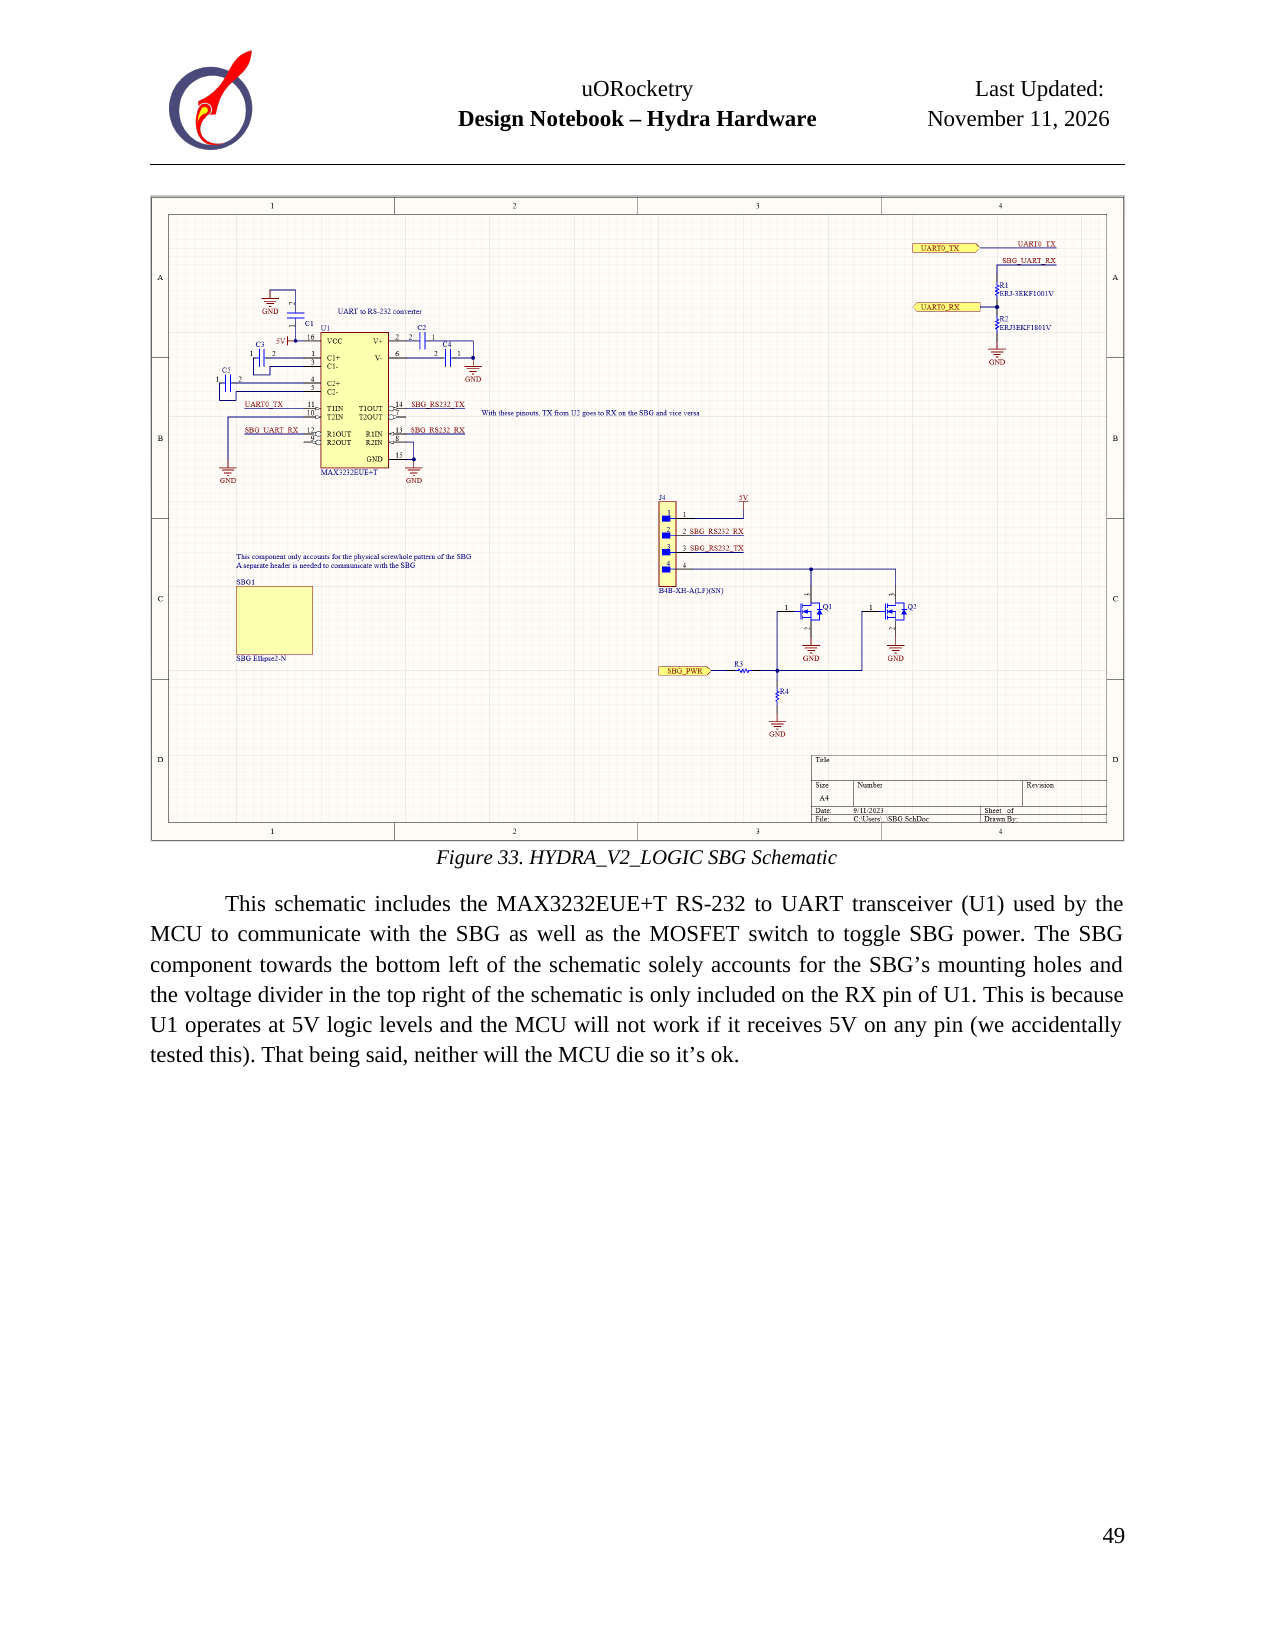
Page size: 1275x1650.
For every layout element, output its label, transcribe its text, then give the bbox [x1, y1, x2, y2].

picture [150, 195, 1125, 842]
text This schematic includes the MAX3232EUE+T RS-232 to UART transceiver (U1) used by the MCU to communicate with the SBG as well as the MOSFET switch to toggle SBG power. The SBG component towards the bottom left of the schematic solely accounts for the SBG’s mounting holes and the voltage divider in the top right of the schematic is only included on the RX pin of U1. This is because U1 operates at 5V logic levels and the MCU will not work if it receives 5V on any pin (we accidentally tested this). That being said, neither will the MCU die so it’s ok. [150, 890, 1125, 1068]
text Figure 33. HYDRA_V2_LOGIC SBG Schematic [150, 845, 1125, 869]
picture [165, 46, 258, 152]
